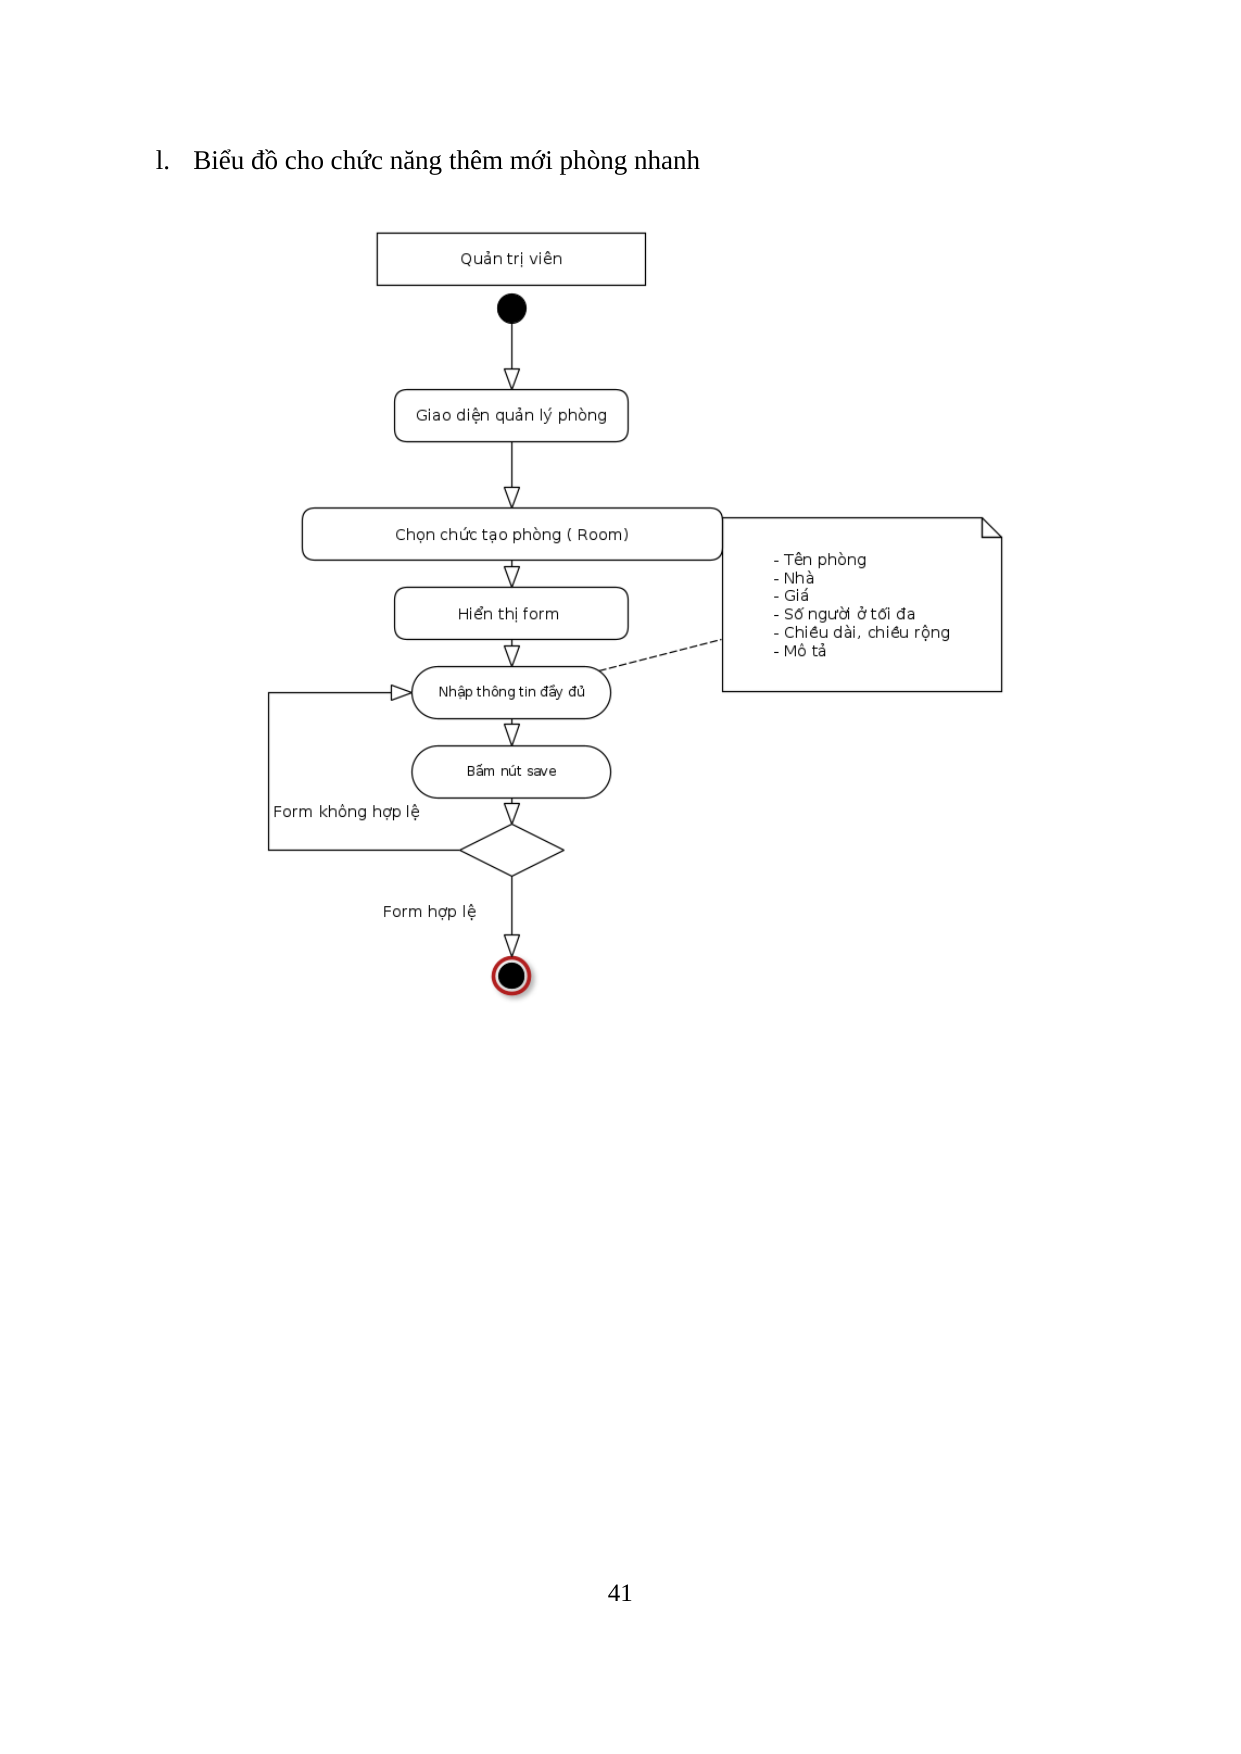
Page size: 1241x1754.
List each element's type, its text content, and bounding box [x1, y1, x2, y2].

picture [216, 175, 1024, 1055]
list l. Biểu đồ cho chức năng thêm mới phòng nhanh [156, 144, 1122, 175]
